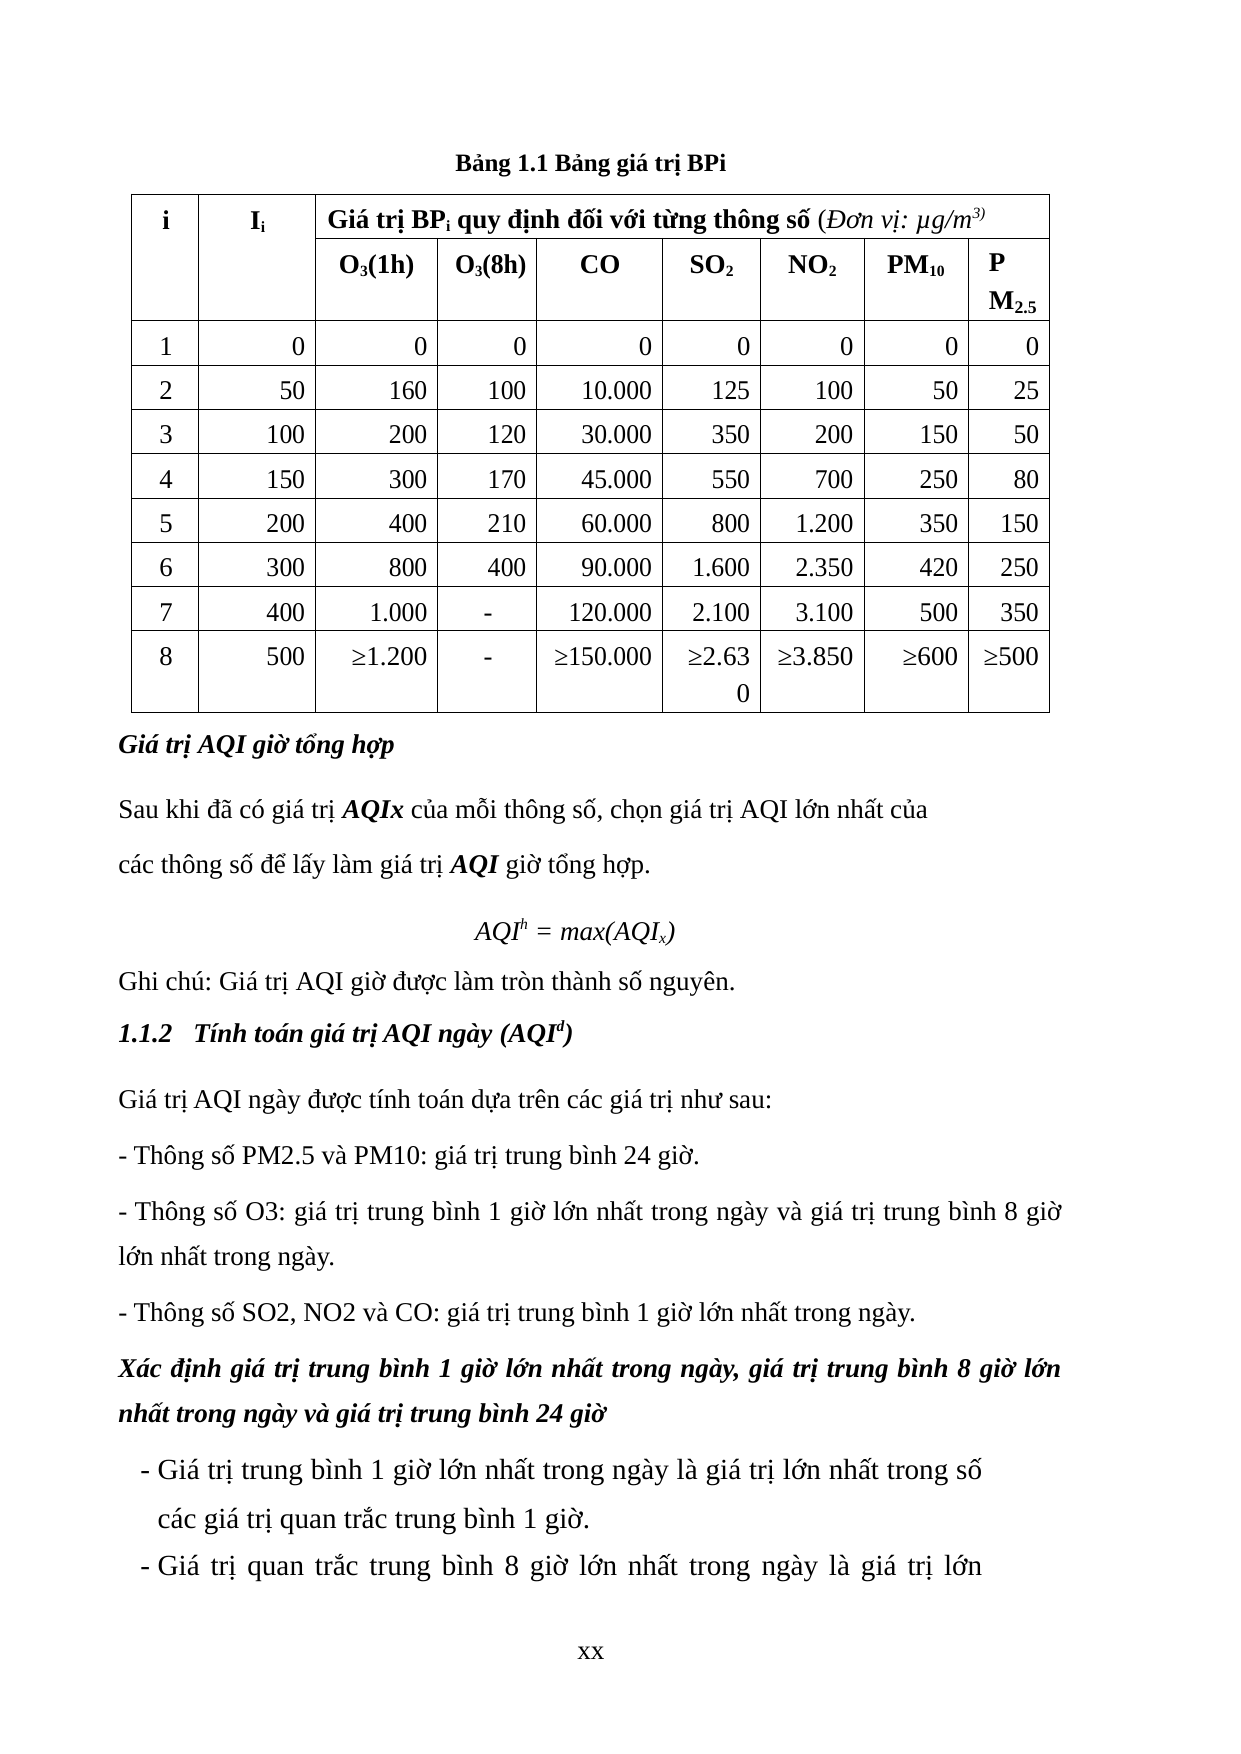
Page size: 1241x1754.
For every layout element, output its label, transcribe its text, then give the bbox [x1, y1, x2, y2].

table_cell 100 [438, 366, 536, 409]
table_cell 5 [132, 499, 198, 542]
table_cell 0 [316, 321, 437, 364]
table_cell 2.100 [663, 587, 760, 630]
table_cell 210 [438, 499, 536, 542]
table_cell 500 [199, 631, 315, 712]
table_cell 800 [316, 543, 437, 586]
table_cell SO2 [663, 239, 760, 320]
text Xác định giá trị trung bình 1 giờ lớn nhất trong ngày, giá trị trung bình 8 giờ lớn nhất trong ngày và giá trị trung bình 24 giờ [118, 1349, 1063, 1432]
table_cell - [438, 587, 536, 630]
table_cell 1.000 [316, 587, 437, 630]
table_cell 25 [969, 366, 1049, 409]
table_cell ≥600 [865, 631, 968, 712]
table_cell 300 [199, 543, 315, 586]
table_cell 6 [132, 543, 198, 586]
table_cell O3(8h) [438, 239, 536, 320]
table_cell 200 [761, 410, 864, 453]
table_cell 1.200 [761, 499, 864, 542]
text - Thông số O3: giá trị trung bình 1 giờ lớn nhất trong ngày và giá trị trung bình 8 giờ lớn nhất trong ngày. [118, 1192, 1063, 1274]
table_cell 7 [132, 587, 198, 630]
table_cell 300 [316, 454, 437, 497]
table_cell 50 [199, 366, 315, 409]
table_cell 150 [969, 499, 1049, 542]
table_cell 100 [761, 366, 864, 409]
table_cell 125 [663, 366, 760, 409]
table_cell ≥2.630 [663, 631, 760, 712]
table_cell 150 [865, 410, 968, 453]
text - Thông số PM2.5 và PM10: giá trị trung bình 24 giờ. [118, 1136, 1063, 1173]
table_cell 4 [132, 454, 198, 497]
table_header i [132, 195, 198, 320]
table_cell 0 [199, 321, 315, 364]
table_cell - [438, 631, 536, 712]
table_cell 0 [663, 321, 760, 364]
table_cell O3(1h) [316, 239, 437, 320]
table_cell 3.100 [761, 587, 864, 630]
table_cell 90.000 [537, 543, 662, 586]
table_cell 400 [316, 499, 437, 542]
text Giá trị AQI giờ tổng hợp [118, 725, 929, 763]
table_cell 250 [969, 543, 1049, 586]
table_cell 800 [663, 499, 760, 542]
text Ghi chú: Giá trị AQI giờ được làm tròn thành số nguyên. [118, 962, 929, 1000]
text - Thông số SO2, NO2 và CO: giá trị trung bình 1 giờ lớn nhất trong ngày. [118, 1293, 1063, 1331]
table_cell 50 [969, 410, 1049, 453]
table_cell 0 [537, 321, 662, 364]
table_cell 8 [132, 631, 198, 712]
table_cell 2.350 [761, 543, 864, 586]
table_cell 200 [199, 499, 315, 542]
table_cell 0 [865, 321, 968, 364]
table_cell ≥500 [969, 631, 1049, 712]
table_cell 50 [865, 366, 968, 409]
table_cell 400 [199, 587, 315, 630]
table_cell 0 [438, 321, 536, 364]
table_cell 350 [865, 499, 968, 542]
table_cell 170 [438, 454, 536, 497]
table_cell ≥1.200 [316, 631, 437, 712]
table_cell 200 [316, 410, 437, 453]
table_cell 160 [316, 366, 437, 409]
table_cell 0 [761, 321, 864, 364]
table_cell 80 [969, 454, 1049, 497]
text Giá trị AQI ngày được tính toán dựa trên các giá trị như sau: [118, 1079, 1063, 1117]
table_cell 100 [199, 410, 315, 453]
table_cell 10.000 [537, 366, 662, 409]
table_cell 2 [132, 366, 198, 409]
table_cell 350 [663, 410, 760, 453]
table_cell 350 [969, 587, 1049, 630]
table_cell 500 [865, 587, 968, 630]
table_cell 250 [865, 454, 968, 497]
table_cell PM2.5 [969, 239, 1049, 320]
list Giá trị trung bình 1 giờ lớn nhất trong ngày là giá trị lớn nhất trong số các giá trị quan trắc trung bình 1 giờ. [140, 1450, 984, 1537]
text Bảng 1.1 Bảng giá trị BPi [118, 143, 1063, 181]
table_cell 0 [969, 321, 1049, 364]
table_cell 1 [132, 321, 198, 364]
table_cell 30.000 [537, 410, 662, 453]
table_cell 700 [761, 454, 864, 497]
table_cell CO [537, 239, 662, 320]
text Sau khi đã có giá trị AQIx của mỗi thông số, chọn giá trị AQI lớn nhất của các thông số để lấy làm giá trị AQI giờ tổng hợp. [118, 790, 929, 882]
table_cell 400 [438, 543, 536, 586]
subtitle Tính toán giá trị AQI ngày (AQId) [118, 1014, 1063, 1052]
table_cell 150 [199, 454, 315, 497]
table_cell 1.600 [663, 543, 760, 586]
table_header Giá trị BPi quy định đối với từng thông số (Đơn vị: µg/m3) [316, 195, 1049, 238]
table_cell PM10 [865, 239, 968, 320]
table_cell 45.000 [537, 454, 662, 497]
table_cell 420 [865, 543, 968, 586]
table_cell 60.000 [537, 499, 662, 542]
table_cell 120 [438, 410, 536, 453]
text AQIh = max(AQIx) [226, 912, 924, 949]
table_cell ≥150.000 [537, 631, 662, 712]
table_cell 3 [132, 410, 198, 453]
table_cell 120.000 [537, 587, 662, 630]
table_cell ≥3.850 [761, 631, 864, 712]
table_cell NO2 [761, 239, 864, 320]
table_cell 550 [663, 454, 760, 497]
table_header Ii [199, 195, 315, 320]
